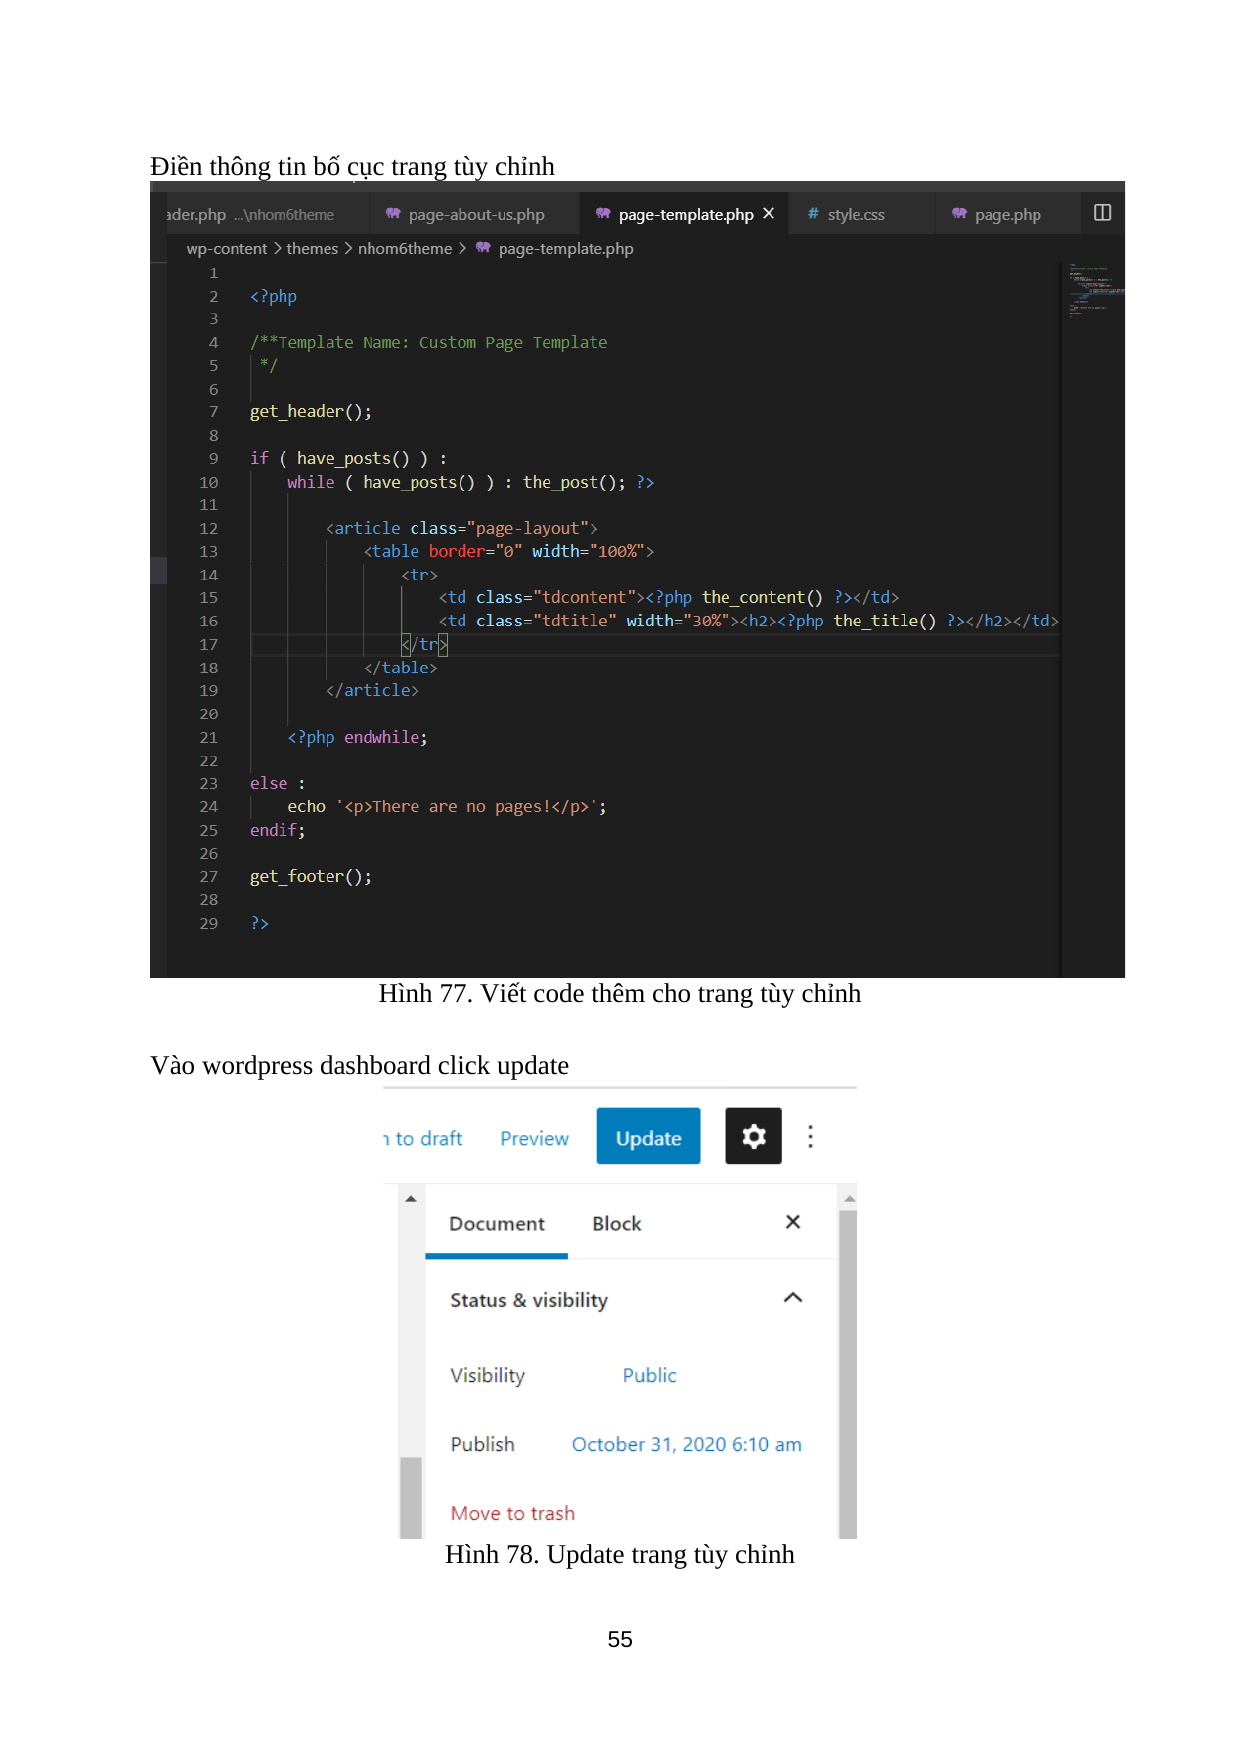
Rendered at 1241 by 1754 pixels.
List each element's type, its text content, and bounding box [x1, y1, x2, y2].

text Vào wordpress dashboard click update [150, 1049, 1090, 1080]
text Điền thông tin bố cục trang tùy chỉnh [150, 150, 1090, 181]
text Hình 78. Update trang tùy chỉnh [150, 1539, 1090, 1570]
picture [150, 181, 1125, 978]
text Hình 77. Viết code thêm cho trang tùy chỉnh [150, 978, 1090, 1008]
picture [383, 1080, 857, 1539]
